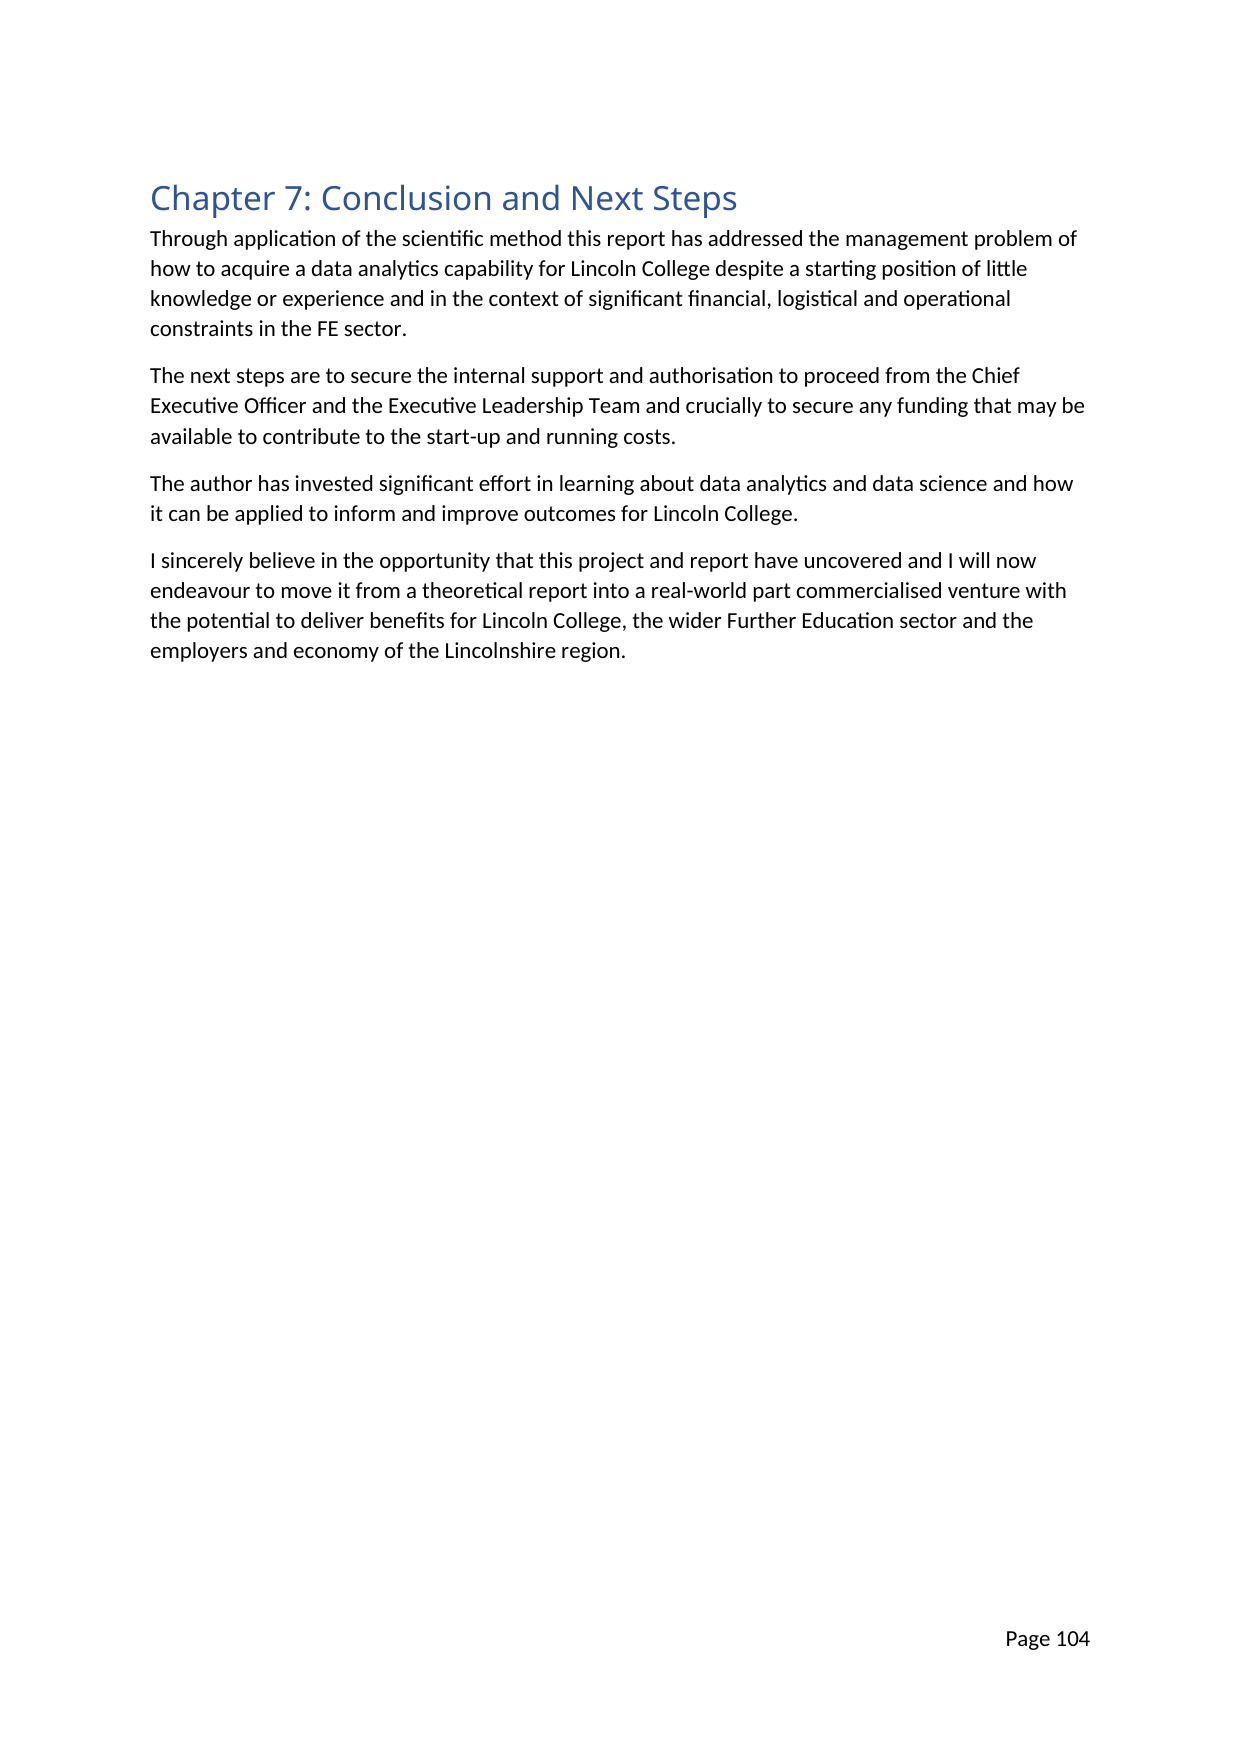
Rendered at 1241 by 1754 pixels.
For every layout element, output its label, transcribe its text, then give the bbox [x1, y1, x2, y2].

subtitle Chapter 7: Conclusion and Next Steps [150, 175, 1090, 220]
text Through application of the scientific method this report has addressed the management problem of how to acquire a data analytics capability for Lincoln College despite a starting position of little knowledge or experience and in the context of significant financial, logistical and operational constraints in the FE sector. [150, 224, 1090, 343]
text I sincerely believe in the opportunity that this project and report have uncovered and I will now endeavour to move it from a theoretical report into a real-world part commercialised venture with the potential to deliver benefits for Lincoln College, the wider Further Education sector and the employers and economy of the Lincolnshire region. [150, 546, 1090, 664]
text The author has invested significant effort in learning about data analytics and data science and how it can be applied to inform and improve outcomes for Lincoln College. [150, 469, 1090, 527]
text The next steps are to secure the internal support and authorisation to proceed from the Chief Executive Officer and the Executive Leadership Team and crucially to secure any funding that may be available to contribute to the start-up and running costs. [150, 361, 1090, 450]
